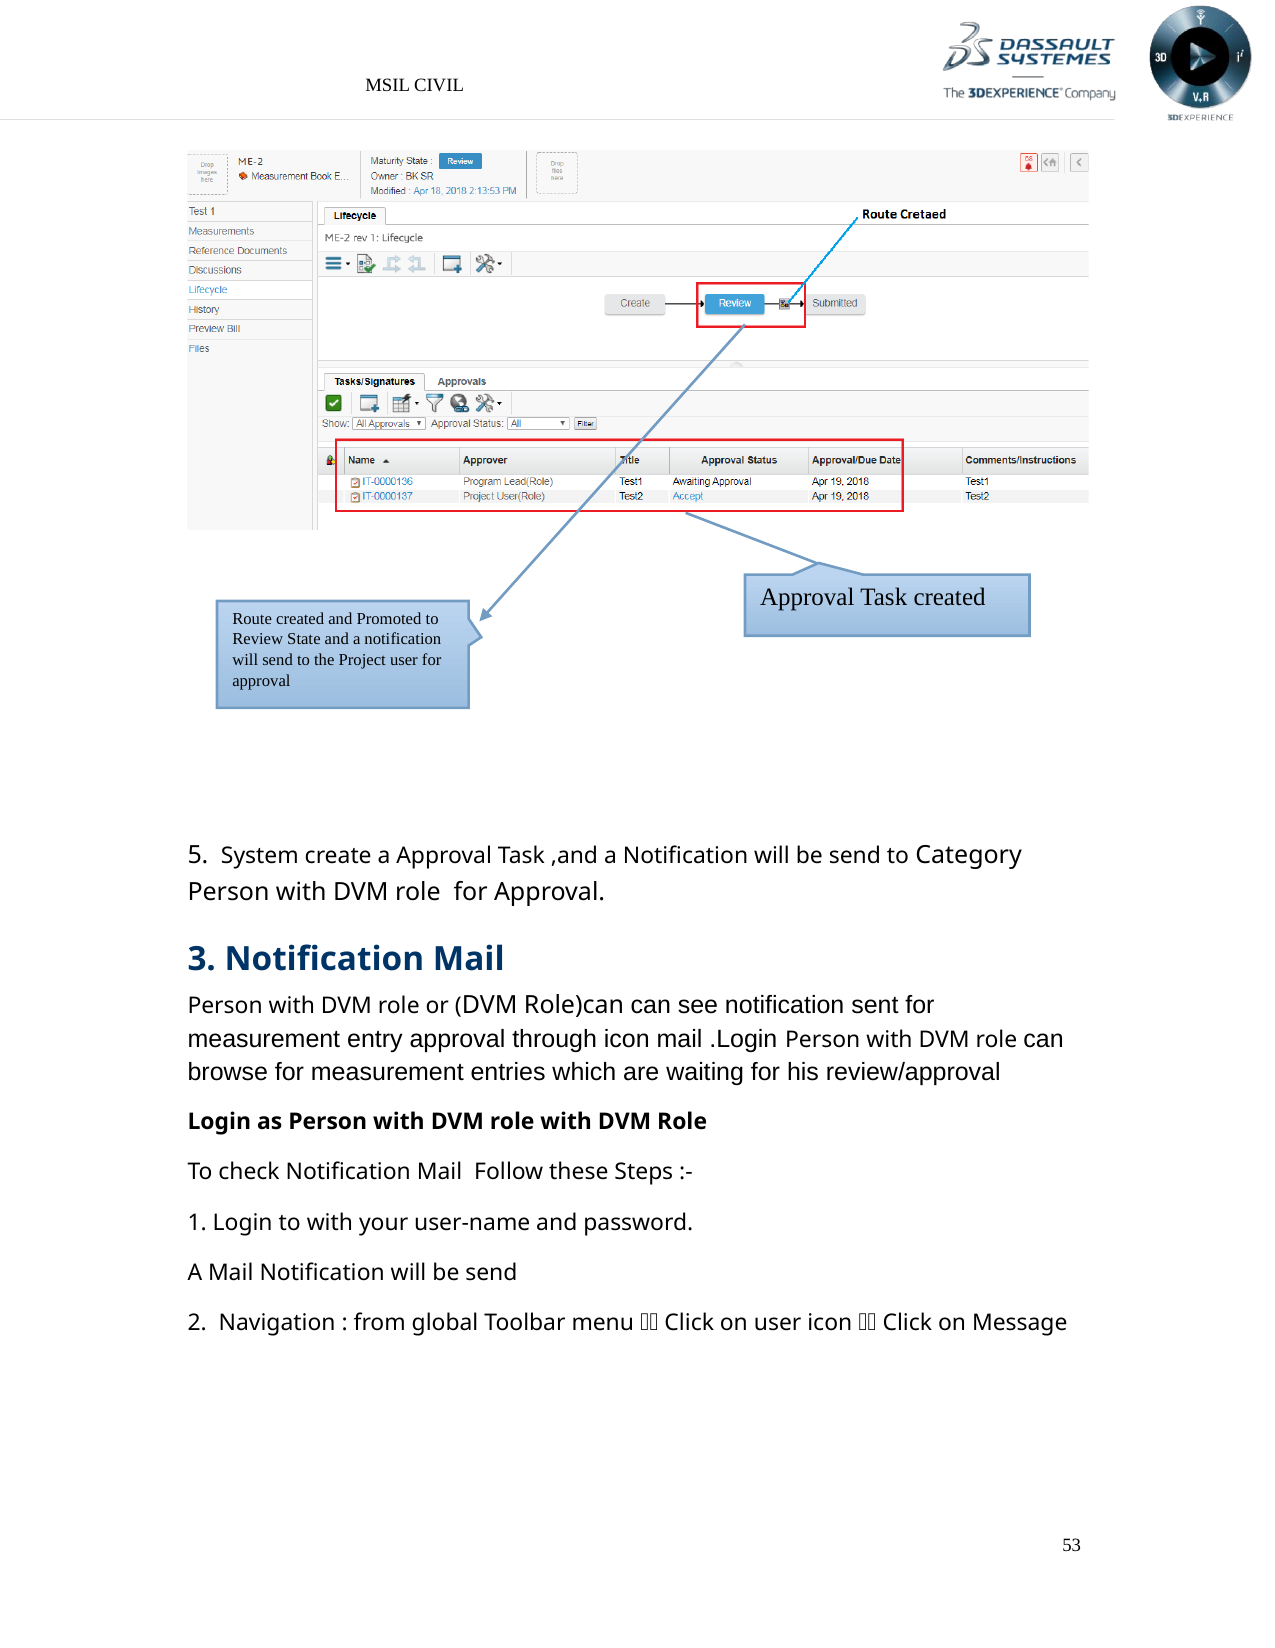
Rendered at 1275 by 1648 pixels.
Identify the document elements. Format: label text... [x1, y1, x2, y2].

text Login as Person with DVM role with DVM Role [187, 1105, 1088, 1136]
text 2. Navigation : from global Toolbar menu Click on user icon Click on Message [187, 1306, 1088, 1338]
text Person with DVM role or (DVM Role)can can see notification sent for measurement entry approval through icon mail .Login Person with DVM role can browse for measurement entries which are waiting for his review/approval [187, 987, 1088, 1086]
text A Mail Notification will be send [187, 1256, 1088, 1287]
picture [187, 150, 1089, 530]
subtitle 3. Notification Mail [187, 935, 1088, 981]
list Login to with your user-name and password. [187, 1206, 1088, 1237]
picture [0, 1, 1254, 134]
list System create a Approval Task ,and a Notification will be send to Category Person with DVM role for Approval. [187, 837, 1088, 907]
text To check Notification Mail Follow these Steps :- [187, 1155, 1088, 1186]
